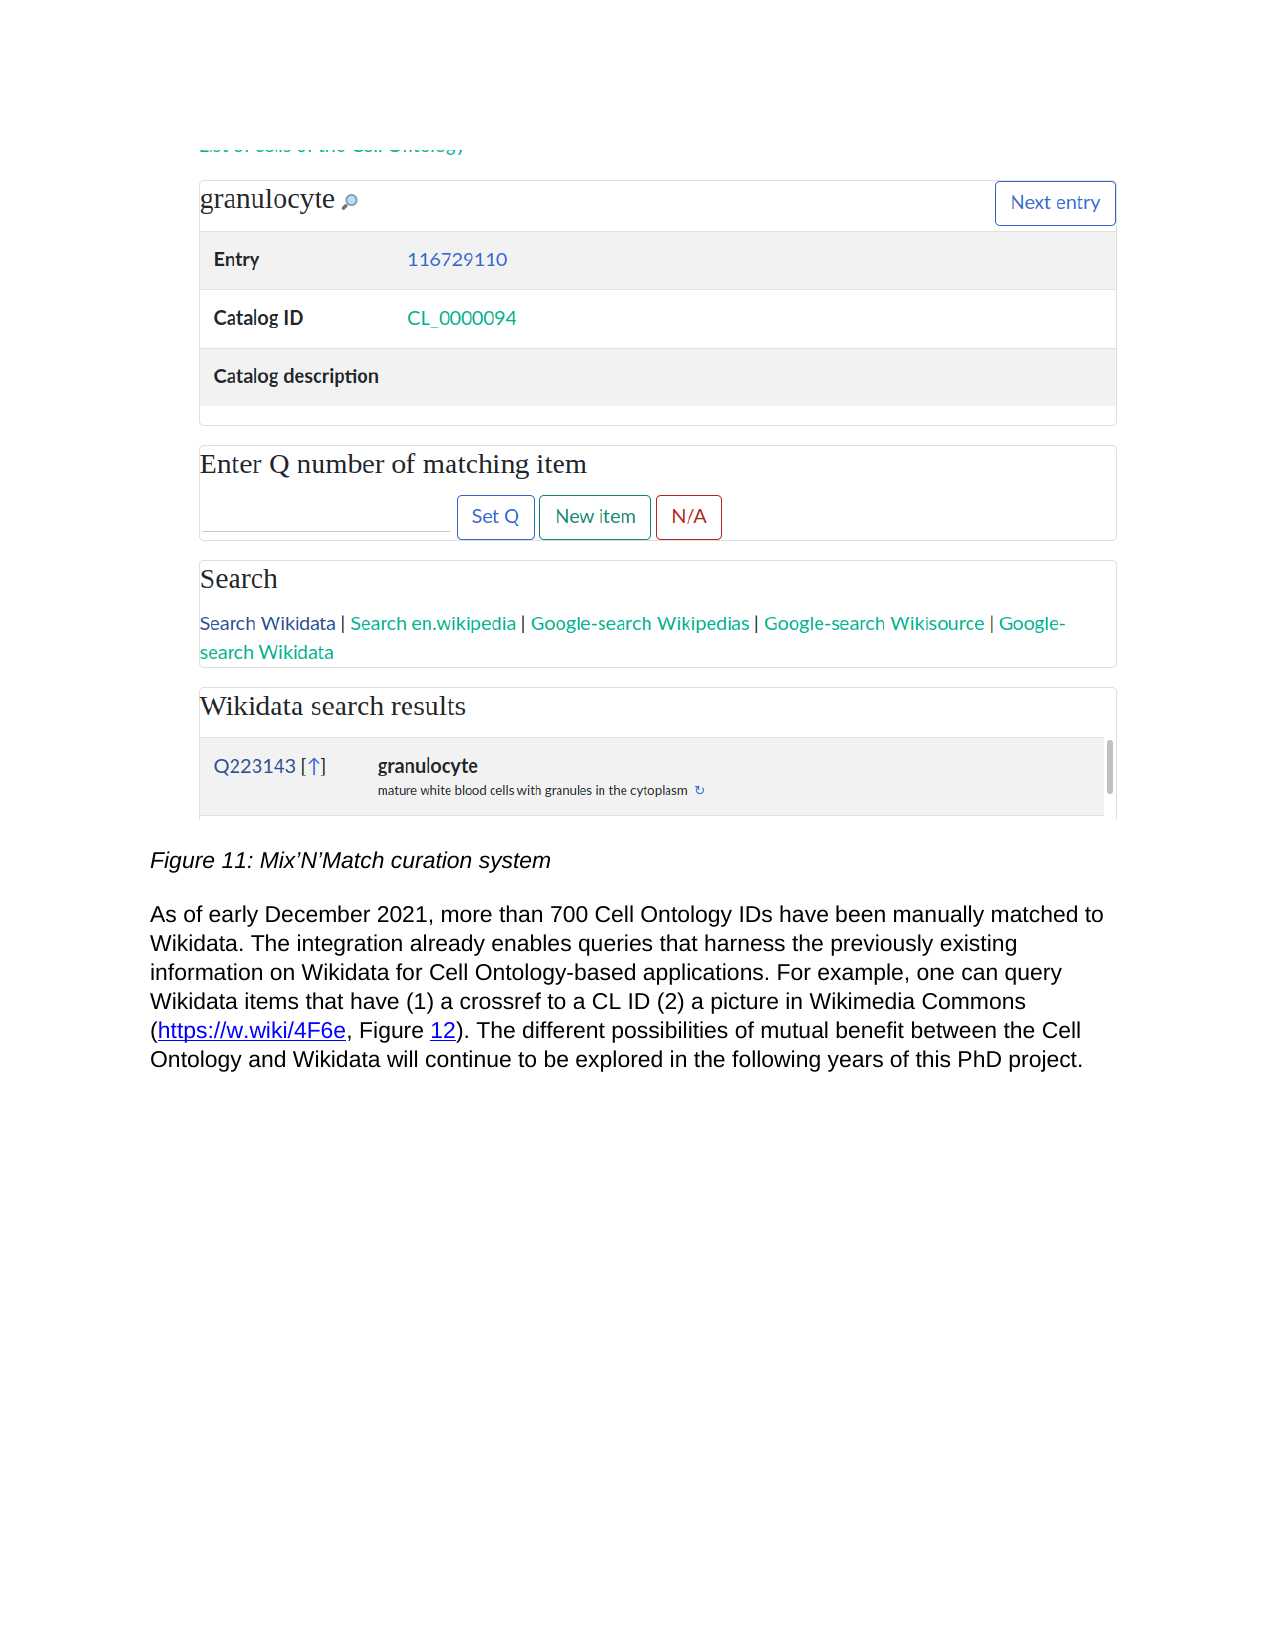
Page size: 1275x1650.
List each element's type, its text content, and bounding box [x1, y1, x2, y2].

text As of early December 2021, more than 700 Cell Ontology IDs have been manually matched to Wikidata. The integration already enables queries that harness the previously existing information on Wikidata for Cell Ontology-based applications. For example, one can query Wikidata items that have (1) a crossref to a CL ID (2) a picture in Wikimedia Commons (https://w.wiki/4F6e, Figure 12). The different possibilities of mutual benefit between the Cell Ontology and Wikidata will continue to be explored in the following years of this PhD project. [150, 901, 1125, 1072]
picture [168, 150, 1144, 820]
text Figure 11: Mix’N’Match curation system [150, 847, 1125, 873]
